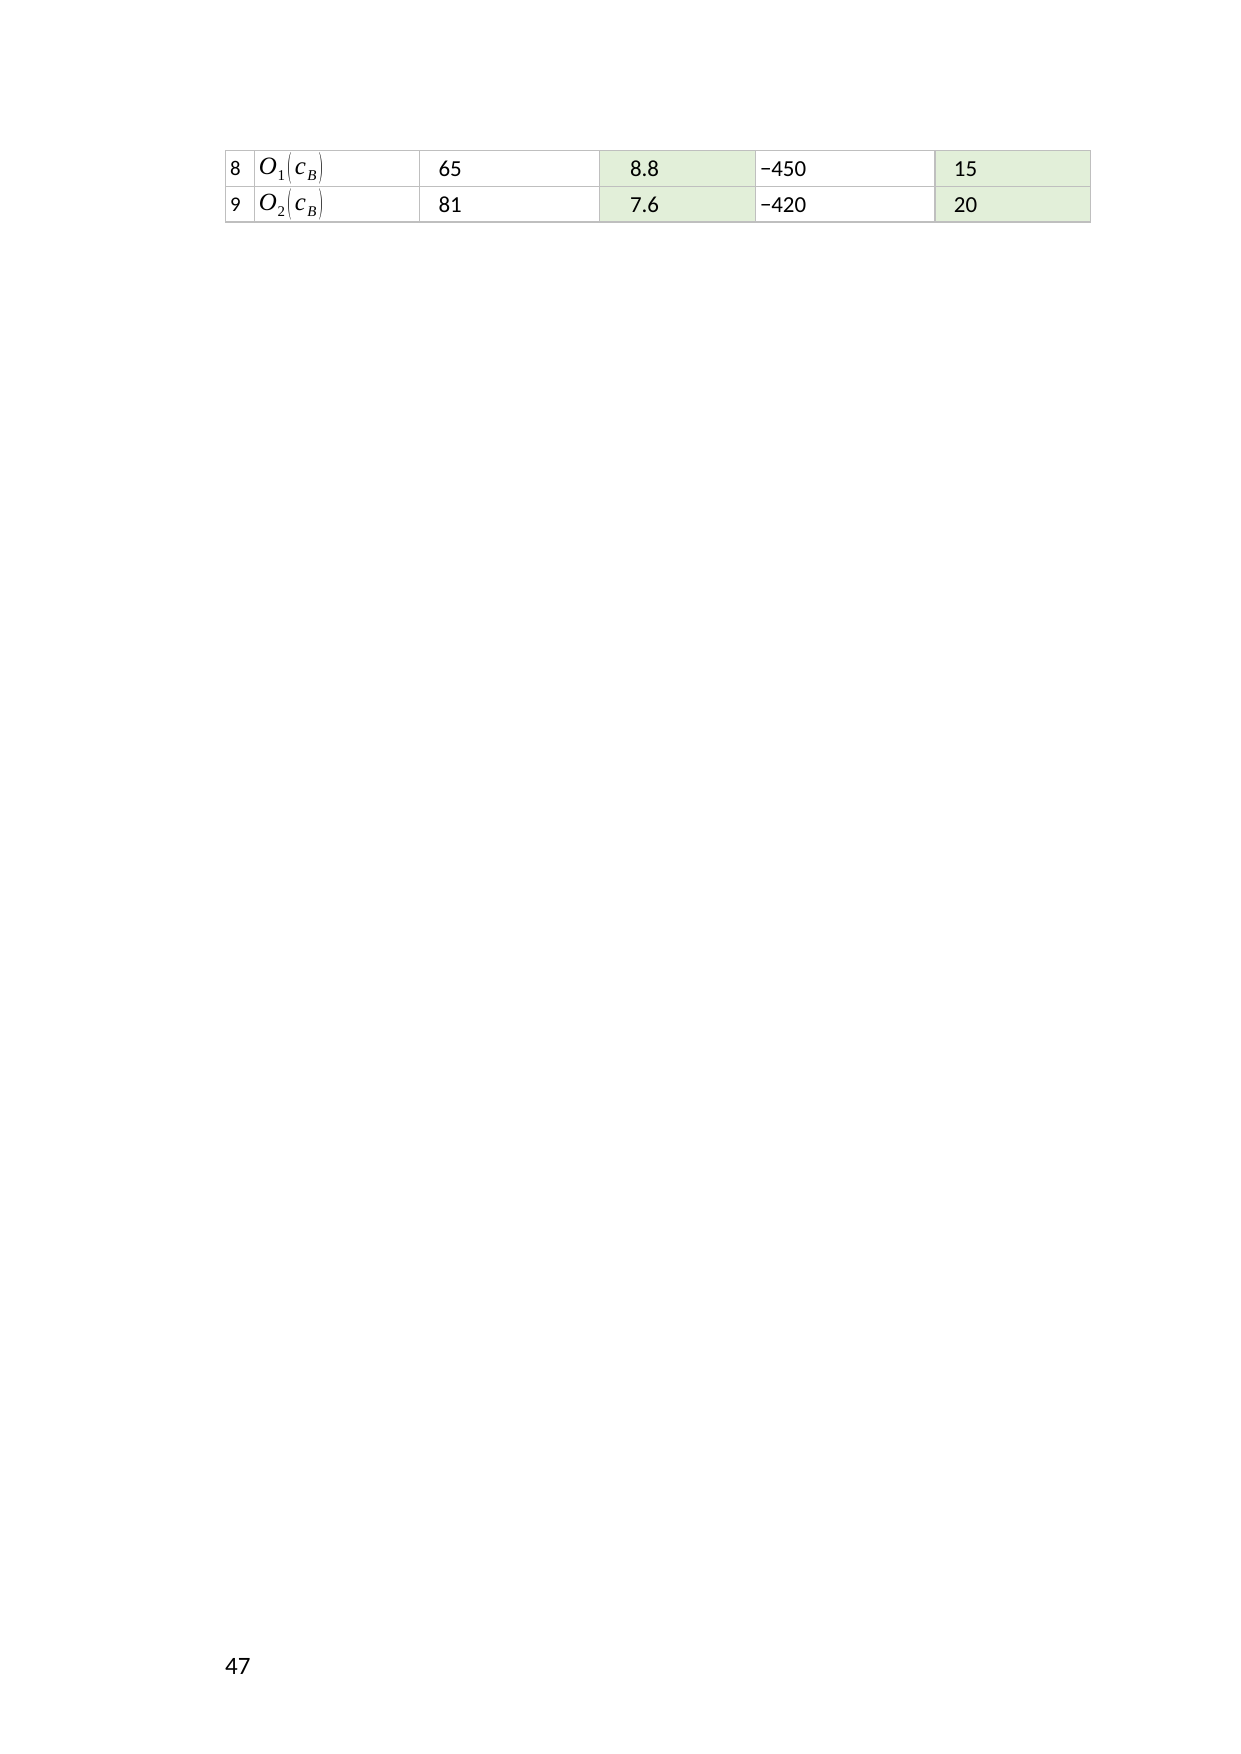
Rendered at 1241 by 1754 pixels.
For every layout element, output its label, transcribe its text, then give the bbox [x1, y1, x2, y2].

table_cell [255, 187, 419, 221]
table_cell [255, 151, 419, 186]
table_cell 81 [420, 187, 599, 221]
table_cell 9 [226, 187, 254, 221]
table_cell 65 [420, 151, 599, 186]
table_cell 7.6 [600, 187, 755, 221]
table_cell −420 [756, 187, 934, 221]
table_cell 8 [226, 151, 254, 186]
table_cell 8.8 [600, 151, 755, 186]
table_cell 15 [936, 151, 1090, 186]
table_cell −450 [756, 151, 934, 186]
table_cell 20 [936, 187, 1090, 221]
